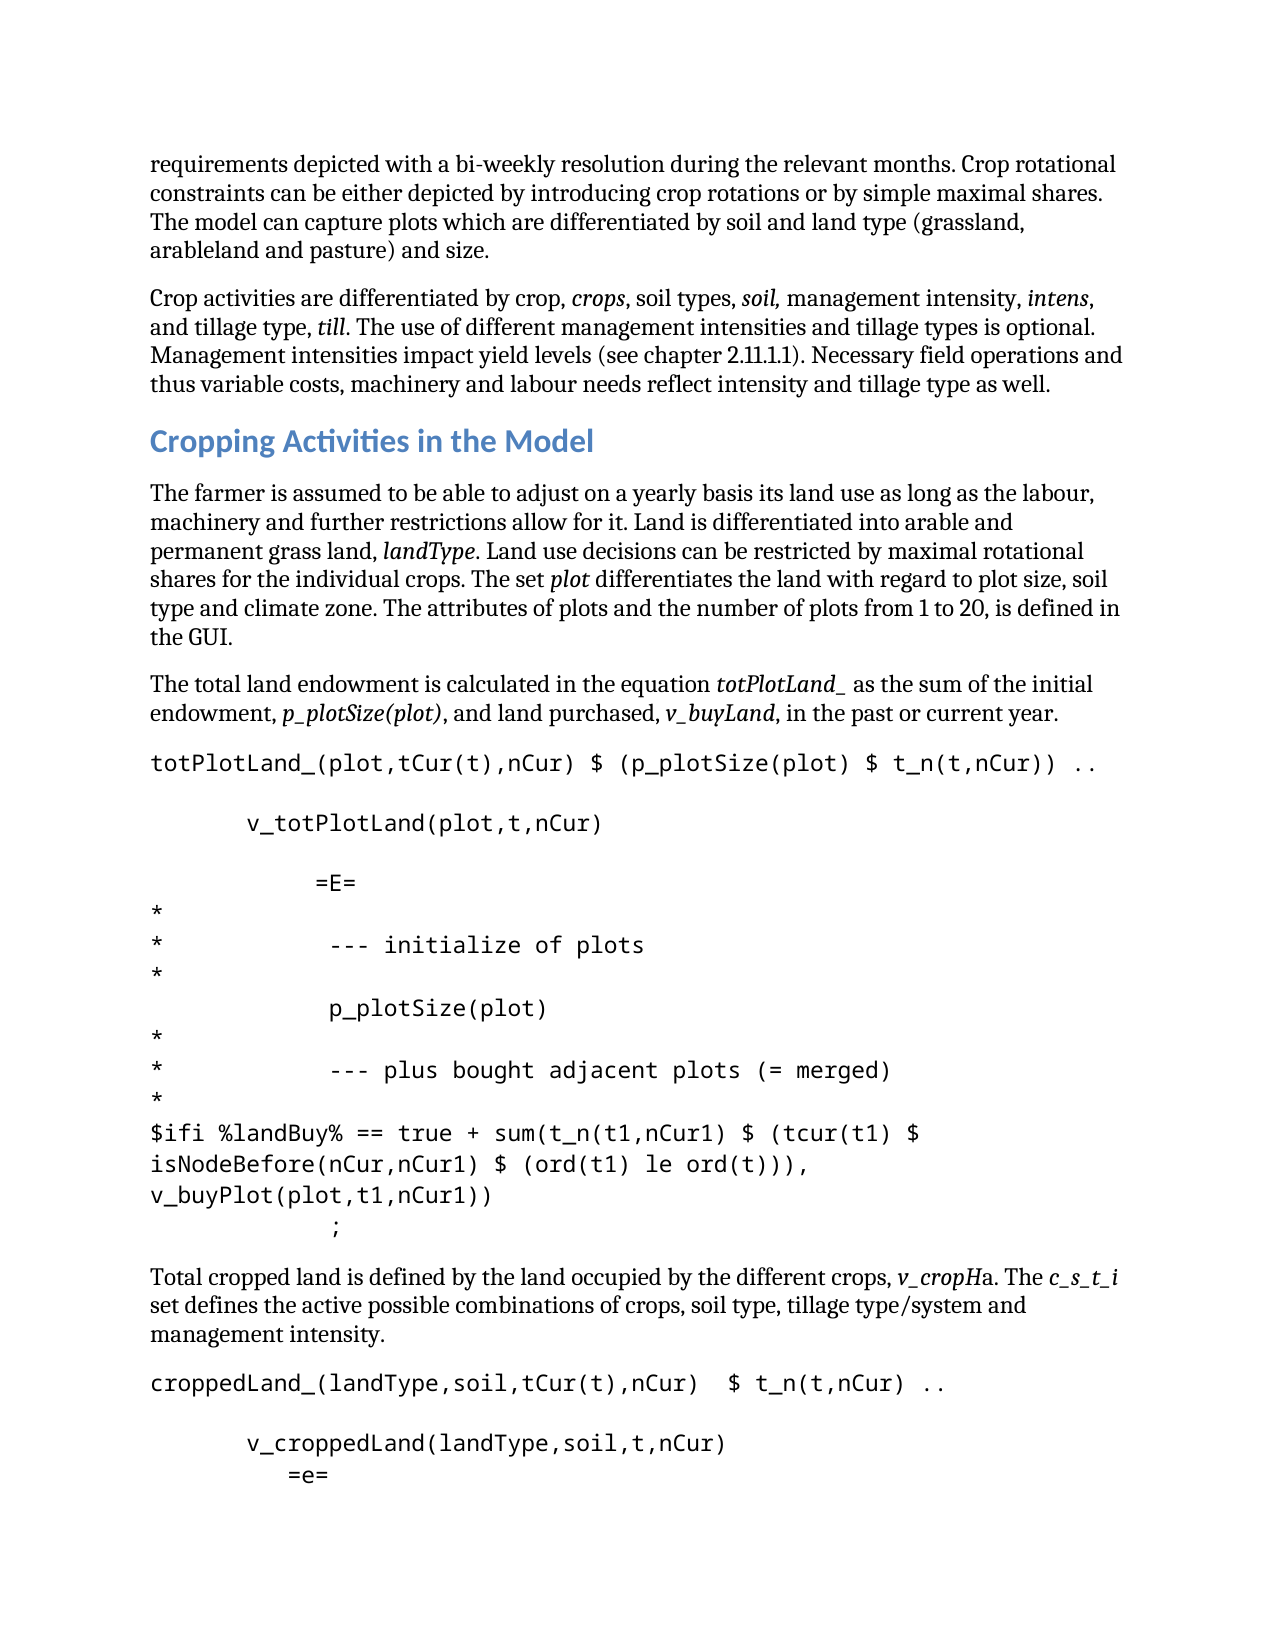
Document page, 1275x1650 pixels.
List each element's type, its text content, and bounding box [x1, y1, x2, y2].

text totPlotLand_(plot,tCur(t),nCur) $ (p_plotSize(plot) $ t_n(t,nCur)) .. v_totPlotLand(plot,t,nCur) =E= * * --- initialize of plots * p_plotSize(plot) * * --- plus bought adjacent plots (= merged) * $ifi %landBuy% == true + sum(t_n(t1,nCur1) $ (tcur(t1) $ isNodeBefore(nCur,nCur1) $ (ord(t1) le ord(t))), v_buyPlot(plot,t1,nCur1)) ; [150, 747, 1125, 1242]
text The farmer is assumed to be able to adjust on a yearly basis its land use as long as the labour, machinery and further restrictions allow for it. Land is differentiated into arable and permanent grass land, landType. Land use decisions can be restricted by maximal rotational shares for the individual crops. The set plot differentiates the land with regard to plot size, soil type and climate zone. The attributes of plots and the number of plots from 1 to 20, is defined in the GUI. [150, 479, 1125, 652]
text The total land endowment is calculated in the equation totPlotLand_ as the sum of the initial endowment, p_plotSize(plot), and land purchased, v_buyLand, in the past or current year. [150, 670, 1125, 728]
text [150, 150, 1125, 265]
text Total cropped land is defined by the land occupied by the different crops, v_cropHa. The c_s_t_i set defines the active possible combinations of crops, soil type, tillage type/system and management intensity. [150, 1262, 1125, 1349]
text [150, 1367, 1125, 1490]
text Crop activities are differentiated by crop, crops, soil types, soil, management intensity, intens, and tillage type, till. The use of different management intensities and tillage types is optional. Management intensities impact yield levels (see chapter 2.11.1.1). Necessary field operations and thus variable costs, machinery and labour needs reflect intensity and tillage type as well. [150, 284, 1125, 399]
subtitle Cropping Activities in the Model [150, 419, 1125, 460]
